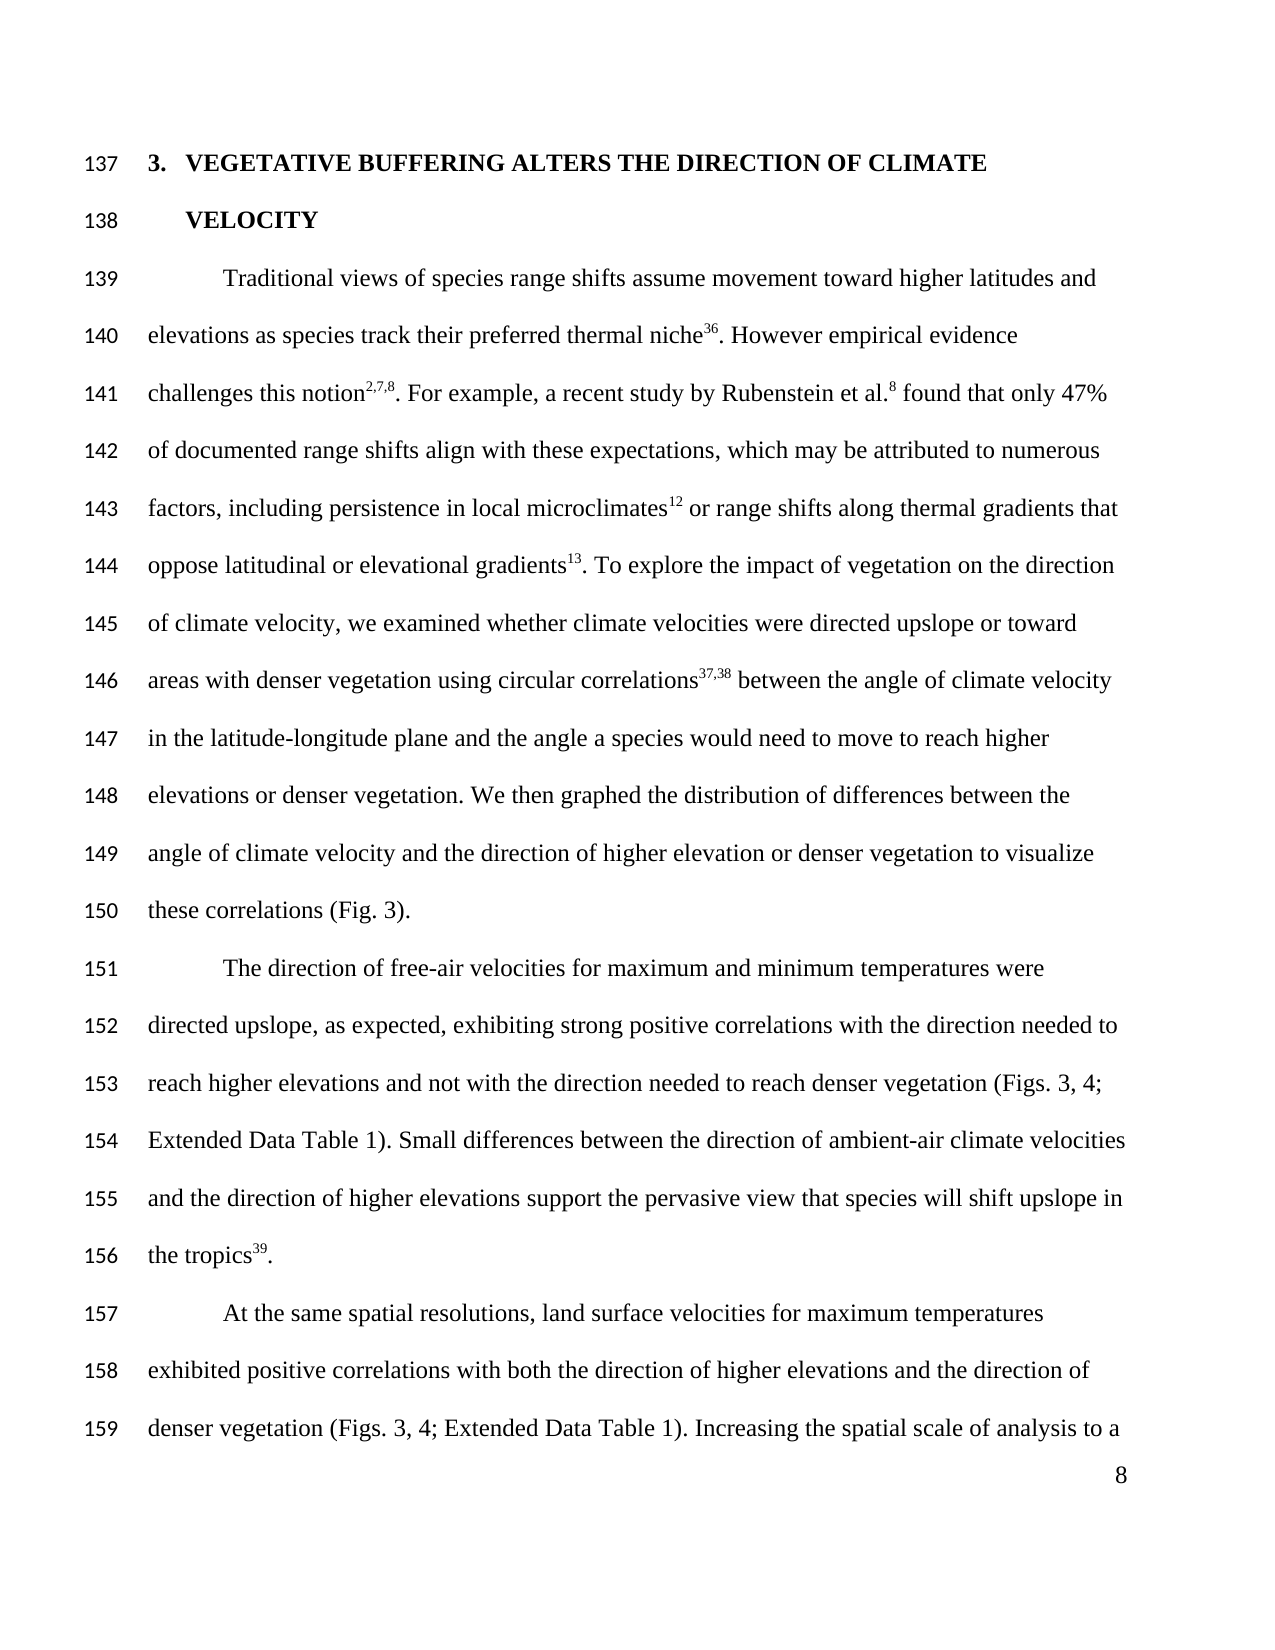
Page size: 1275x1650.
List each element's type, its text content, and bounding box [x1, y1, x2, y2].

text The direction of free-air velocities for maximum and minimum temperatures were directed upslope, as expected, exhibiting strong positive correlations with the direction needed to reach higher elevations and not with the direction needed to reach denser vegetation (Figs. 3, 4; Extended Data Table 1). Small differences between the direction of ambient-air climate velocities and the direction of higher elevations support the pervasive view that species will shift upslope in the tropics39. [148, 953, 1127, 1269]
text Traditional views of species range shifts assume movement toward higher latitudes and elevations as species track their preferred thermal niche36. However empirical evidence challenges this notion2,7,8. For example, a recent study by Rubenstein et al.8 found that only 47% of documented range shifts align with these expectations, which may be attributed to numerous factors, including persistence in local microclimates12 or range shifts along thermal gradients that oppose latitudinal or elevational gradients13. To explore the impact of vegetation on the direction of climate velocity, we examined whether climate velocities were directed upslope or toward areas with denser vegetation using circular correlations37,38 between the angle of climate velocity in the latitude-longitude plane and the angle a species would need to move to reach higher elevations or denser vegetation. We then graphed the distribution of differences between the angle of climate velocity and the direction of higher elevation or denser vegetation to visualize these correlations (Fig. 3). [148, 263, 1127, 924]
subtitle Vegetative buffering alters the direction of climate velocity [148, 148, 1127, 234]
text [148, 1298, 1127, 1441]
